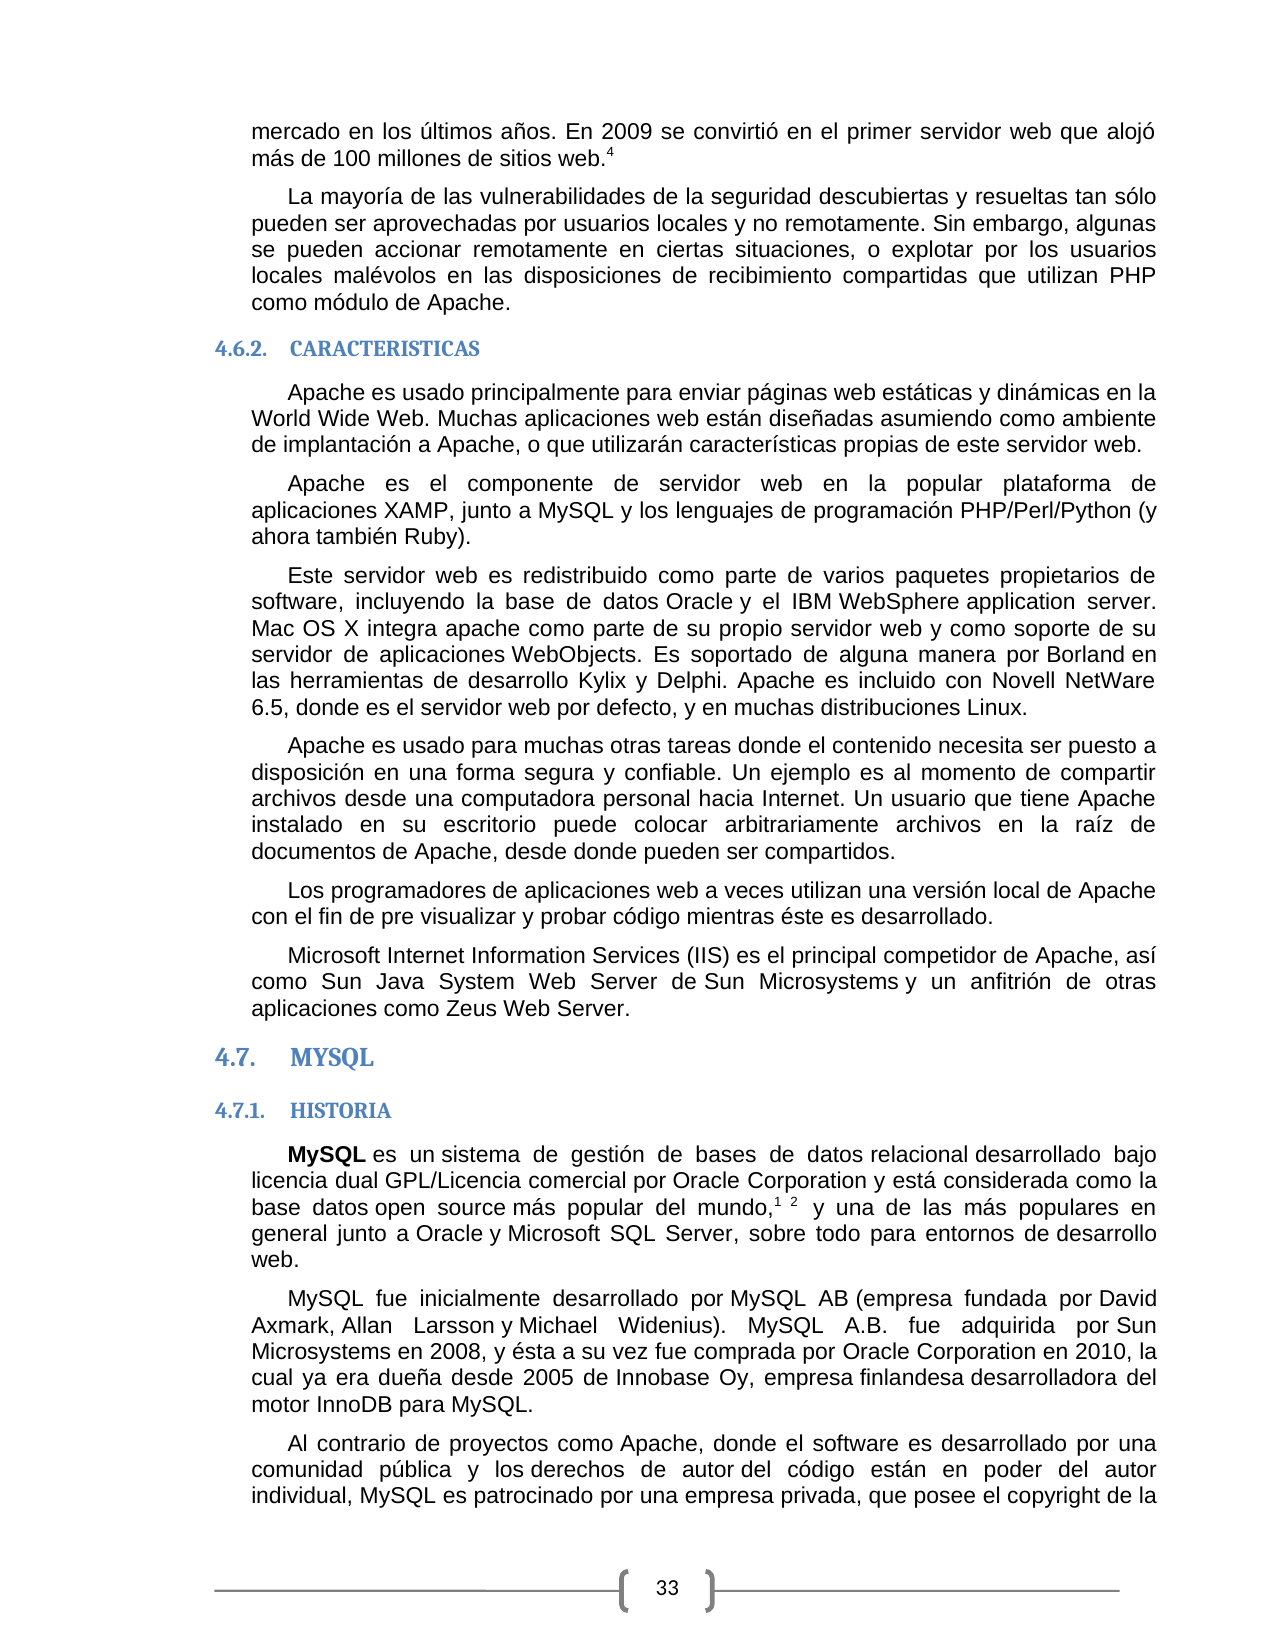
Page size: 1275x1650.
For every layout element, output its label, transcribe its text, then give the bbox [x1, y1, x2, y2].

subtitle MYSQL [215, 1042, 1157, 1073]
text MySQL fue inicialmente desarrollado por MySQL AB (empresa fundada por David Axmark, Allan Larsson y Michael Widenius). MySQL A.B. fue adquirida por Sun Microsystems en 2008, y ésta a su vez fue comprada por Oracle Corporation en 2010, la cual ya era dueña desde 2005 de Innobase Oy, empresa finlandesa desarrolladora del motor InnoDB para MySQL. [251, 1285, 1157, 1417]
text Apache es el componente de servidor web en la popular plataforma de aplicaciones XAMP, junto a MySQL y los lenguajes de programación PHP/Perl/Python (y ahora también Ruby). [251, 470, 1157, 549]
text Apache es usado para muchas otras tareas donde el contenido necesita ser puesto a disposición en una forma segura y confiable. Un ejemplo es al momento de compartir archivos desde una computadora personal hacia Internet. Un usuario que tiene Apache instalado en su escritorio puede colocar arbitrariamente archivos en la raíz de documentos de Apache, desde donde pueden ser compartidos. [251, 732, 1157, 864]
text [251, 1429, 1157, 1509]
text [251, 118, 1157, 171]
text Este servidor web es redistribuido como parte de varios paquetes propietarios de software, incluyendo la base de datos Oracle y el IBM WebSphere application server. Mac OS X integra apache como parte de su propio servidor web y como soporte de su servidor de aplicaciones WebObjects. Es soportado de alguna manera por Borland en las herramientas de desarrollo Kylix y Delphi. Apache es incluido con Novell NetWare 6.5, donde es el servidor web por defecto, y en muchas distribuciones Linux. [251, 562, 1157, 720]
text Apache es usado principalmente para enviar páginas web estáticas y dinámicas en la World Wide Web. Muchas aplicaciones web están diseñadas asumiendo como ambiente de implantación a Apache, o que utilizarán características propias de este servidor web. [251, 379, 1157, 458]
text MySQL es un sistema de gestión de bases de datos relacional desarrollado bajo licencia dual GPL/Licencia comercial por Oracle Corporation y está considerada como la base datos open source más popular del mundo,1​ ​2​ ​ y una de las más populares en general junto a Oracle y Microsoft SQL Server, sobre todo para entornos de desarrollo web. [251, 1141, 1157, 1273]
text Los programadores de aplicaciones web a veces utilizan una versión local de Apache con el fin de pre visualizar y probar código mientras éste es desarrollado. [251, 877, 1157, 929]
text La mayoría de las vulnerabilidades de la seguridad descubiertas y resueltas tan sólo pueden ser aprovechadas por usuarios locales y no remotamente. Sin embargo, algunas se pueden accionar remotamente en ciertas situaciones, o explotar por los usuarios locales malévolos en las disposiciones de recibimiento compartidas que utilizan PHP como módulo de Apache. [251, 183, 1157, 315]
subtitle HISTORIA [215, 1098, 1157, 1125]
subtitle CARACTERISTICAS [215, 336, 1157, 362]
text Microsoft Internet Information Services (IIS) es el principal competidor de Apache, así como Sun Java System Web Server de Sun Microsystems y un anfitrión de otras aplicaciones como Zeus Web Server. [251, 942, 1157, 1021]
